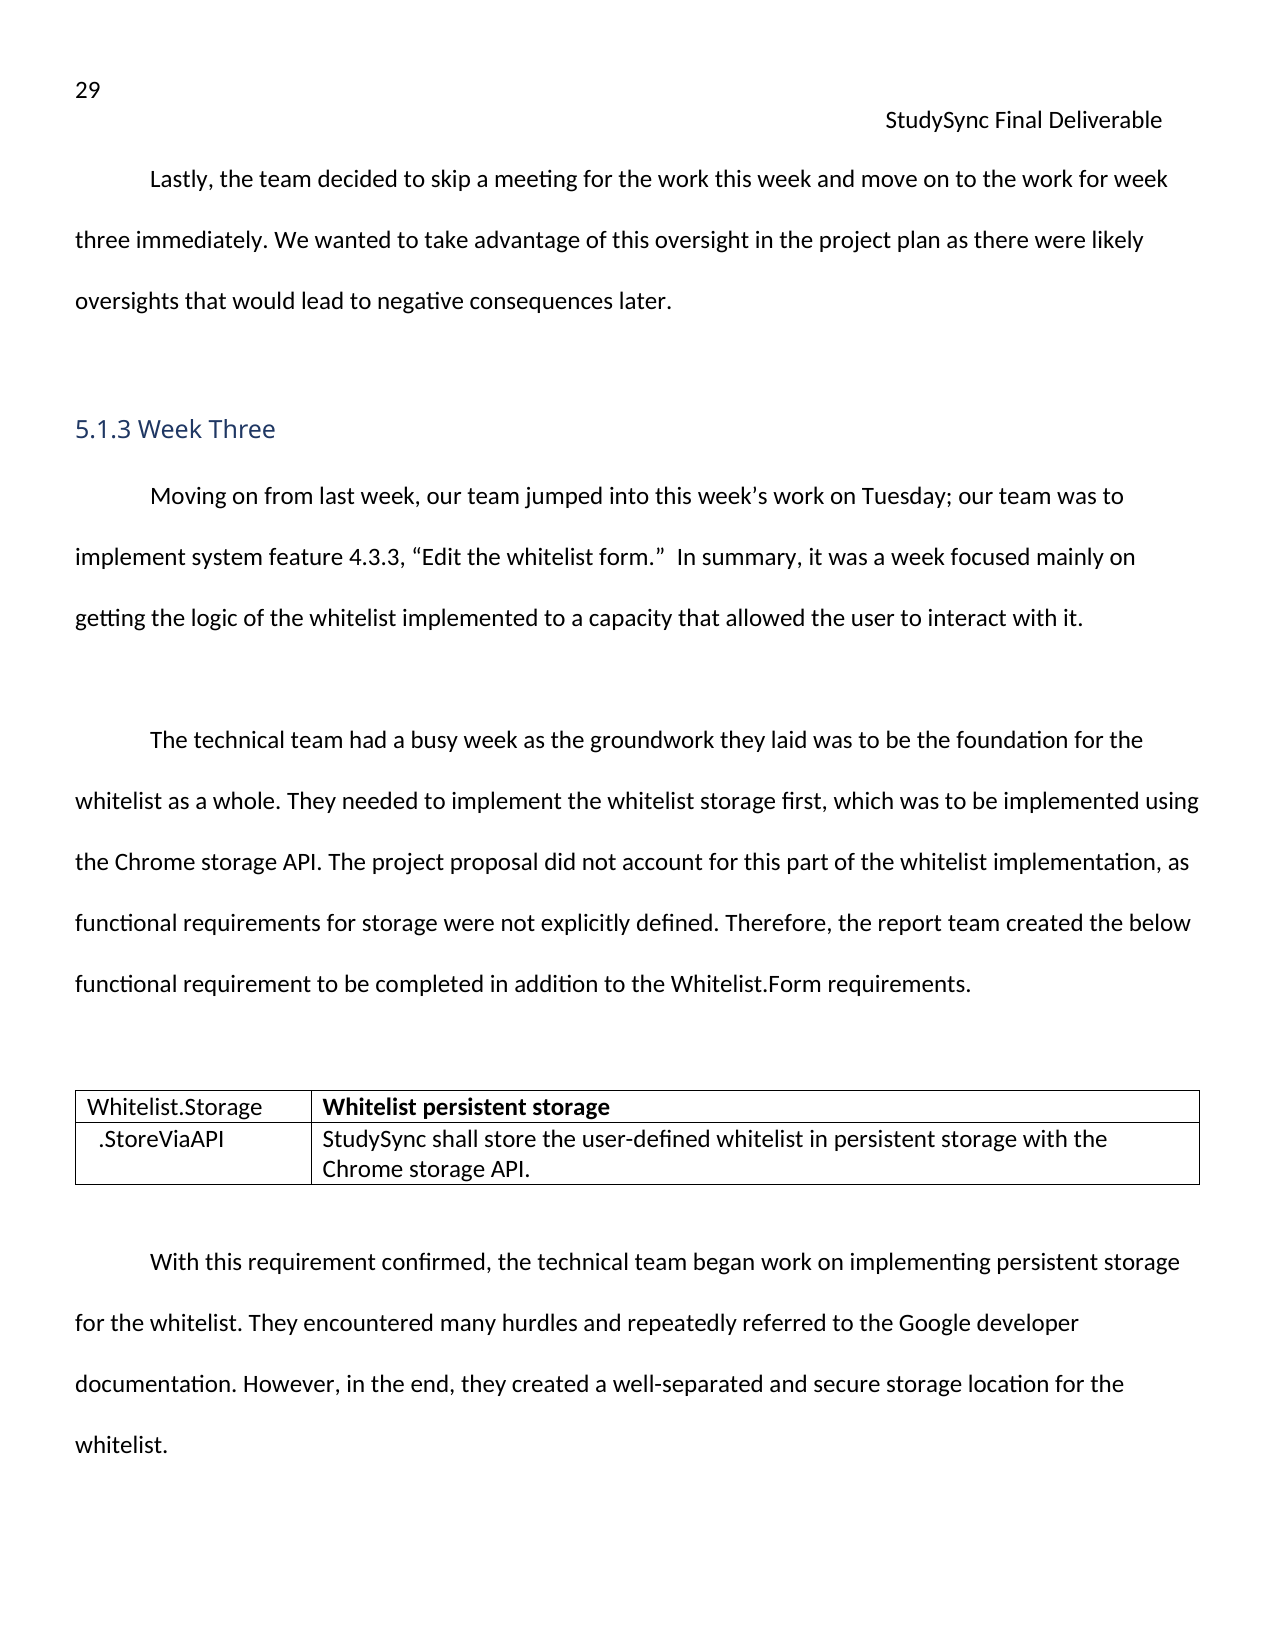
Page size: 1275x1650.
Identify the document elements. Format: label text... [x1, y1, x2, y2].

subtitle 5.1.3 Week Three [75, 412, 1200, 446]
table_cell StudySync shall store the user-defined whitelist in persistent storage with the Chrome storage API. [312, 1123, 1199, 1184]
text With this requirement confirmed, the technical team began work on implementing persistent storage for the whitelist. They encountered many hurdles and repeatedly referred to the Google developer documentation. However, in the end, they created a well-separated and secure storage location for the whitelist. [75, 1246, 1200, 1460]
table_cell .StoreViaAPI [76, 1123, 311, 1184]
text Lastly, the team decided to skip a meeting for the work this week and move on to the work for week three immediately. We wanted to take advantage of this oversight in the project plan as there were likely oversights that would lead to negative consequences later. [75, 163, 1200, 316]
table_header Whitelist.Storage [76, 1091, 311, 1122]
text The technical team had a busy week as the groundwork they laid was to be the foundation for the whitelist as a whole. They needed to implement the whitelist storage first, which was to be implemented using the Chrome storage API. The project proposal did not account for this part of the whitelist implementation, as functional requirements for storage were not explicitly defined. Therefore, the report team created the below functional requirement to be completed in addition to the Whitelist.Form requirements. [75, 724, 1200, 999]
table_header Whitelist persistent storage [312, 1091, 1199, 1122]
text Moving on from last week, our team jumped into this week’s work on Tuesday; our team was to implement system feature 4.3.3, “Edit the whitelist form.” In summary, it was a week focused mainly on getting the logic of the whitelist implemented to a capacity that allowed the user to interact with it. [75, 480, 1200, 632]
